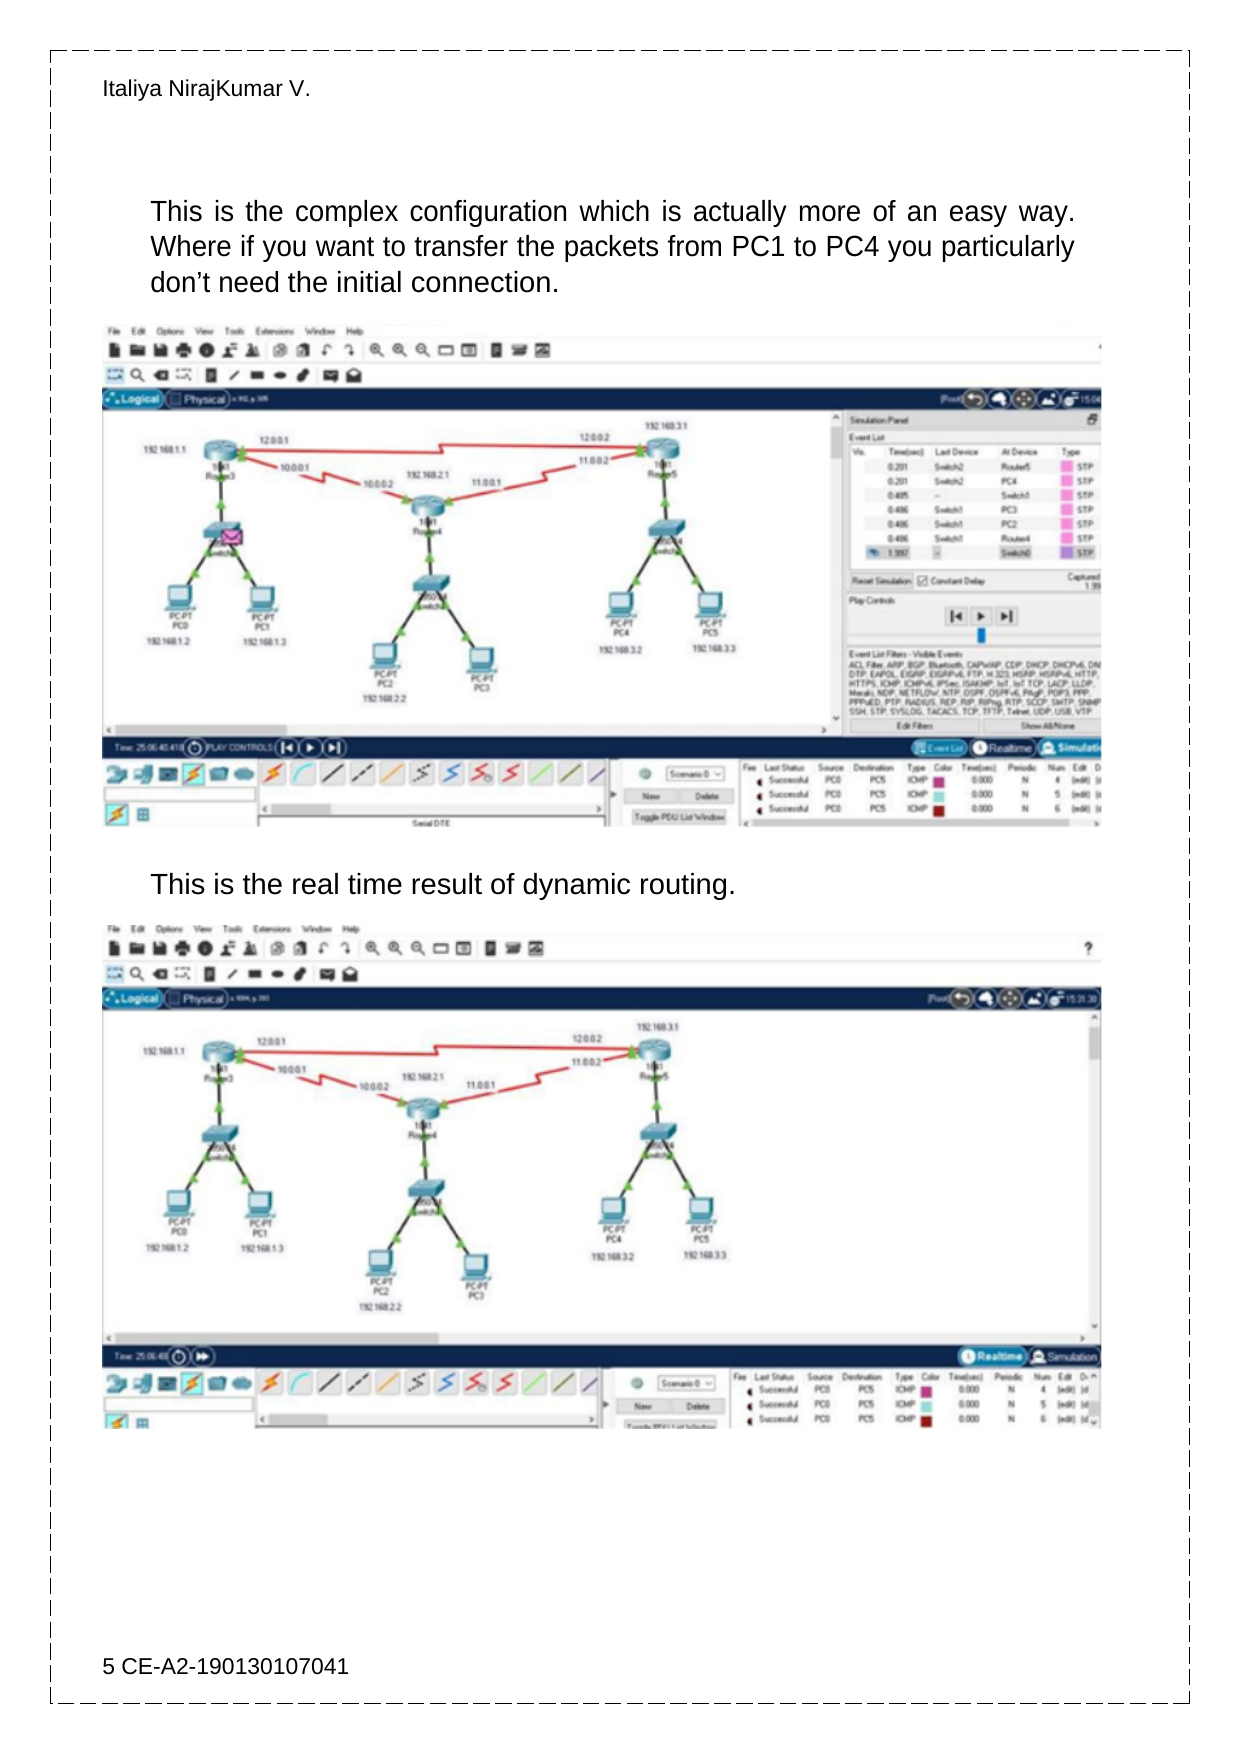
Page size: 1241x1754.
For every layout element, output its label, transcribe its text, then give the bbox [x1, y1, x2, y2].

text This is the real time result of dynamic routing. [150, 867, 1103, 901]
text This is the complex configuration which is actually more of an easy way. Where if you want to transfer the packets from PC1 to PC4 you particularly don’t need the initial connection. [150, 194, 1076, 298]
